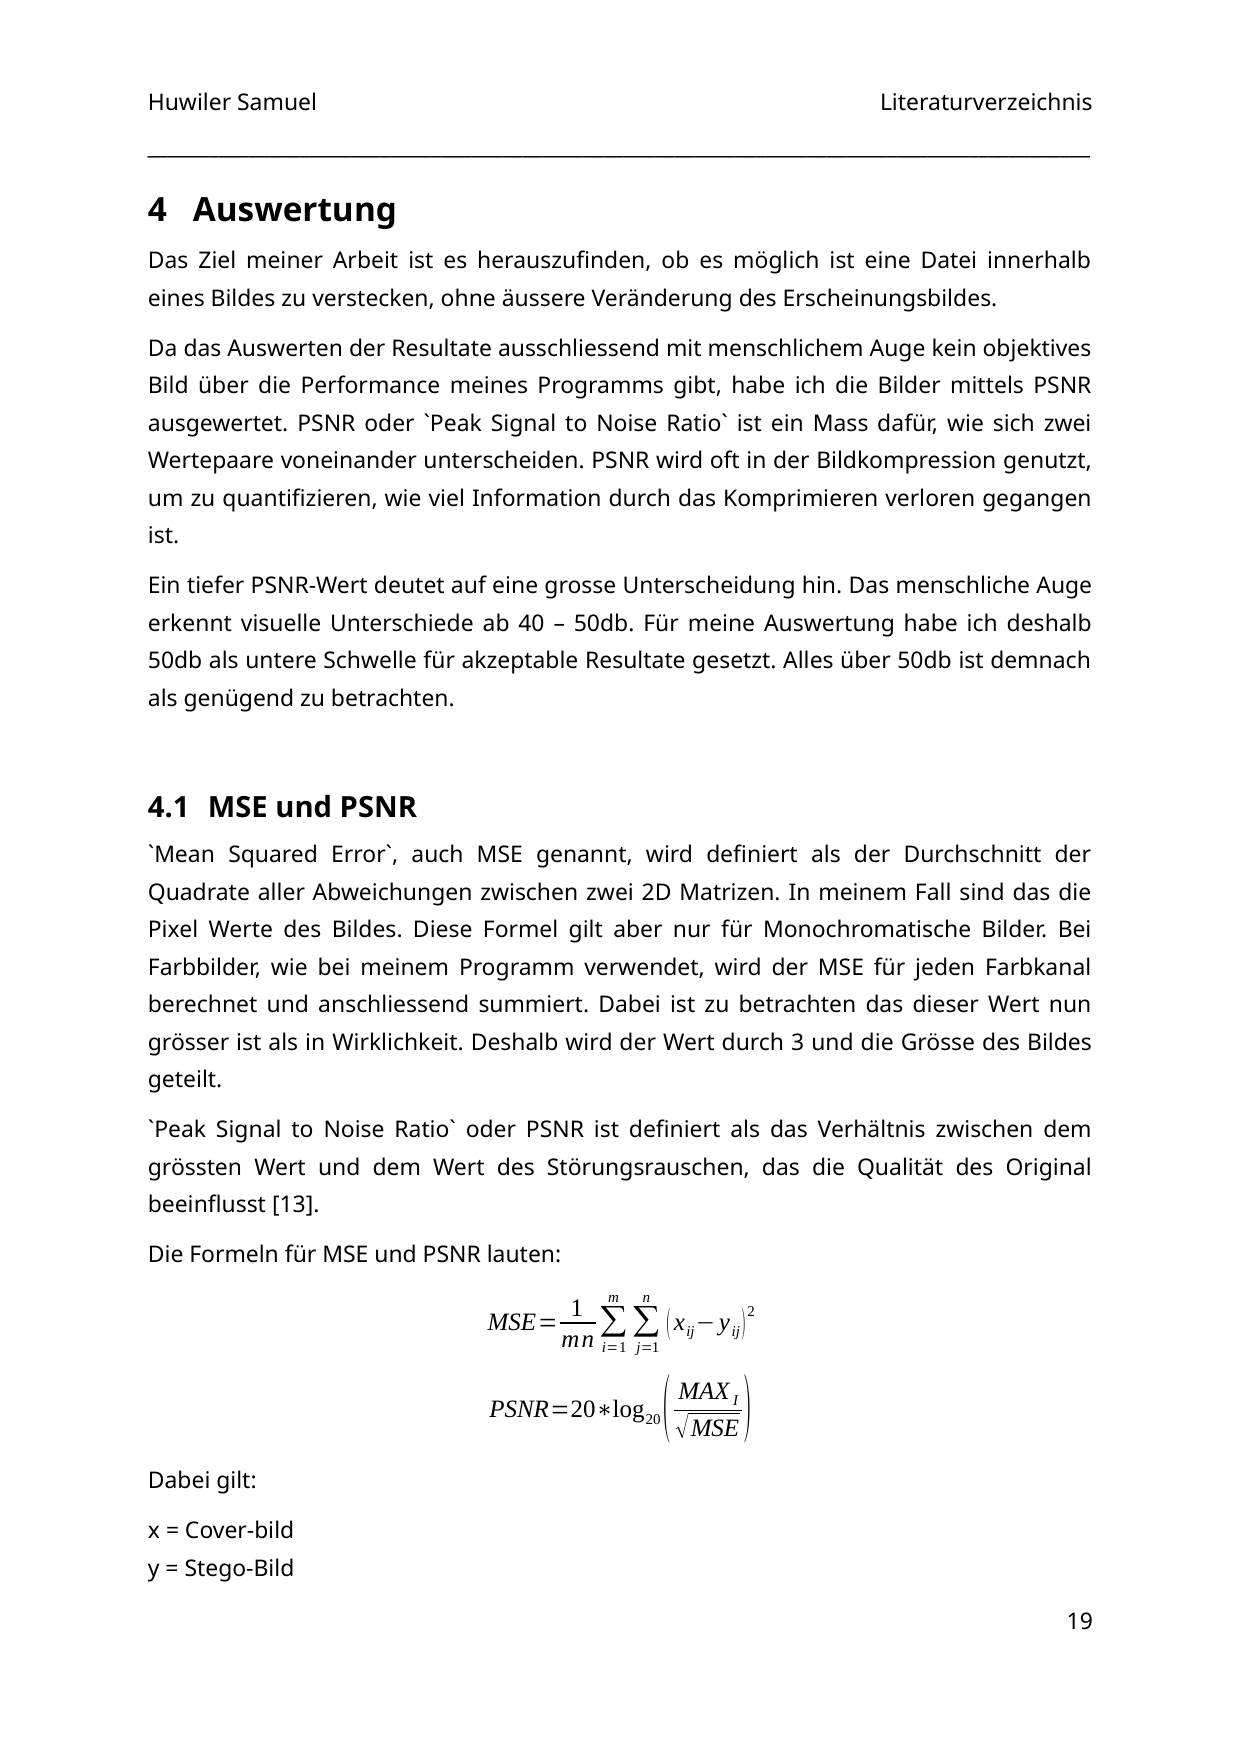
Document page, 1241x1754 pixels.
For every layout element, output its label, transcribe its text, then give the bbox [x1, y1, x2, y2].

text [148, 1514, 1093, 1583]
text `Peak Signal to Noise Ratio` oder PSNR ist definiert als das Verhältnis zwischen dem grössten Wert und dem Wert des Störungsrauschen, das die Qualität des Original beeinflusst [13]. [148, 1113, 1093, 1219]
subtitle MSE und PSNR [148, 786, 1093, 826]
text Ein tiefer PSNR-Wert deutet auf eine grosse Unterscheidung hin. Das menschliche Auge erkennt visuelle Unterschiede ab 40 – 50db. Für meine Auswertung habe ich deshalb 50db als untere Schwelle für akzeptable Resultate gesetzt. Alles über 50db ist demnach als genügend zu betrachten. [148, 569, 1093, 713]
text Die Formeln für MSE und PSNR lauten: [148, 1238, 1093, 1269]
text Dabei gilt: [148, 1464, 1093, 1496]
text Da das Auswerten der Resultate ausschliessend mit menschlichem Auge kein objektives Bild über die Performance meines Programms gibt, habe ich die Bilder mittels PSNR ausgewertet. PSNR oder `Peak Signal to Noise Ratio` ist ein Mass dafür, wie sich zwei Wertepaare voneinander unterscheiden. PSNR wird oft in der Bildkompression genutzt, um zu quantifizieren, wie viel Information durch das Komprimieren verloren gegangen ist. [148, 332, 1093, 550]
subtitle Auswertung [148, 186, 1093, 232]
text Das Ziel meiner Arbeit ist es herauszufinden, ob es möglich ist eine Datei innerhalb eines Bildes zu verstecken, ohne äussere Veränderung des Erscheinungsbildes. [148, 244, 1093, 313]
text `Mean Squared Error`, auch MSE genannt, wird definiert als der Durchschnitt der Quadrate aller Abweichungen zwischen zwei 2D Matrizen. In meinem Fall sind das die Pixel Werte des Bildes. Diese Formel gilt aber nur für Monochromatische Bilder. Bei Farbbilder, wie bei meinem Programm verwendet, wird der MSE für jeden Farbkanal berechnet und anschliessend summiert. Dabei ist zu betrachten das dieser Wert nun grösser ist als in Wirklichkeit. Deshalb wird der Wert durch 3 und die Grösse des Bildes geteilt. [148, 838, 1093, 1094]
